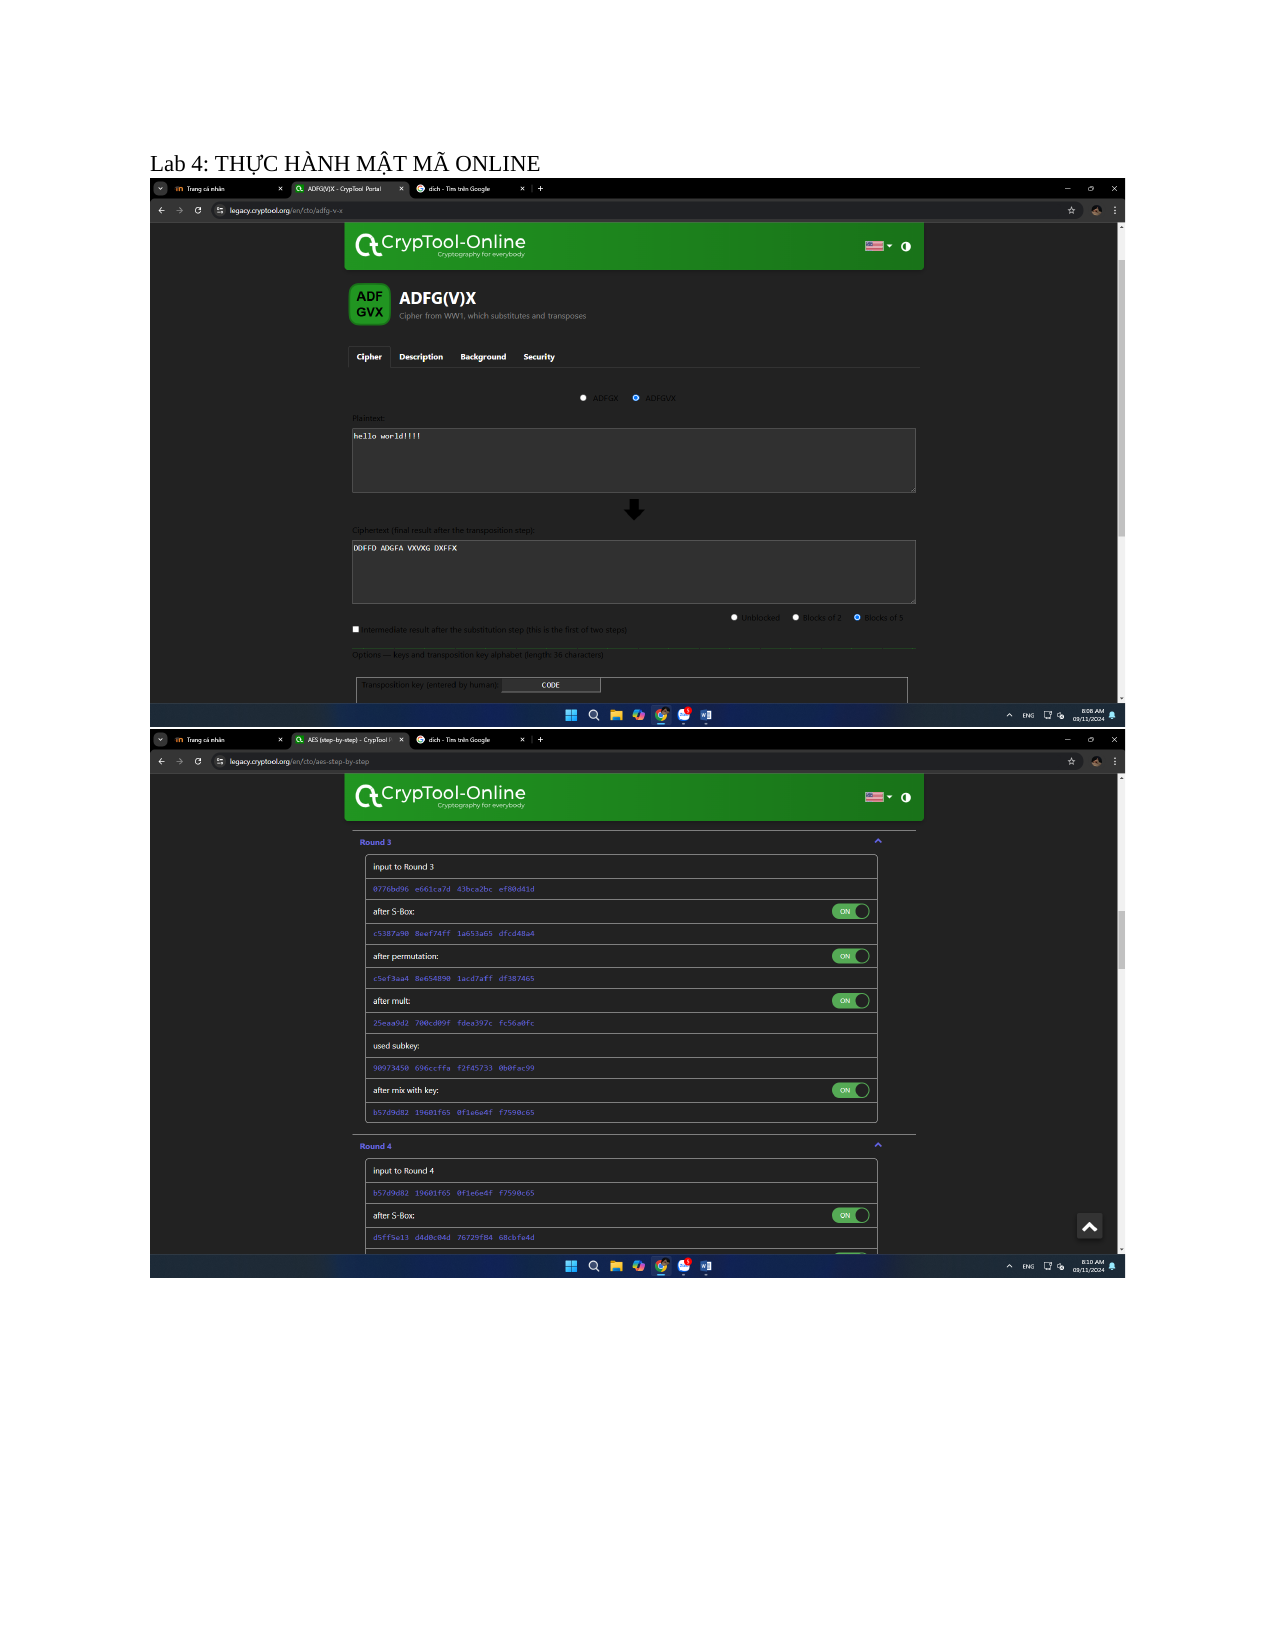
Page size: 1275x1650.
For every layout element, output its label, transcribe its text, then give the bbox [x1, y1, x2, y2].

picture [150, 729, 1125, 1278]
text Lab 4: THỰC HÀNH MẬT MÃ ONLINE [150, 150, 1125, 178]
picture [150, 178, 1125, 727]
